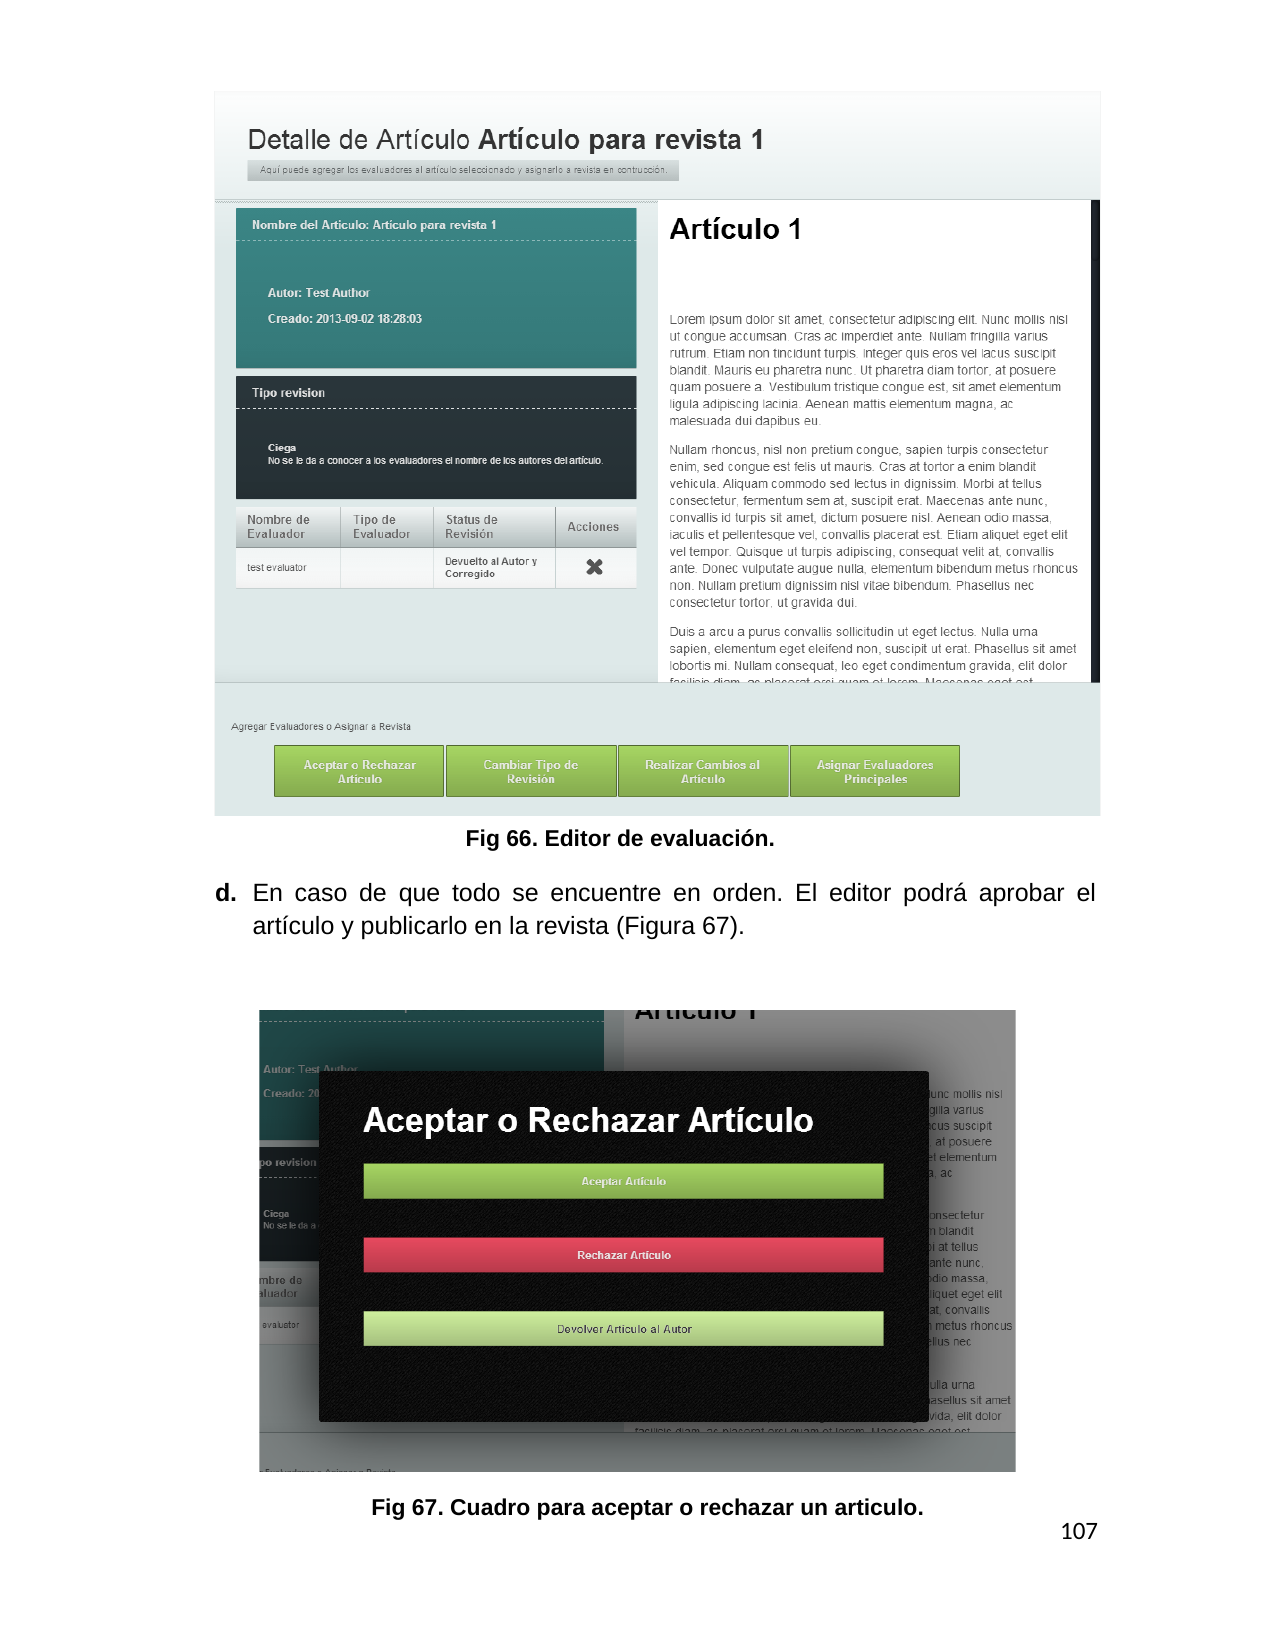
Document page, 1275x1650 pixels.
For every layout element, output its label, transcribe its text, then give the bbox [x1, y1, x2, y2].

picture [214, 91, 1101, 816]
list En caso de que todo se encuentre en orden. El editor podrá aprobar el artículo y publicarlo en la revista (Figura 67). [215, 816, 1098, 939]
picture [259, 1010, 1016, 1472]
